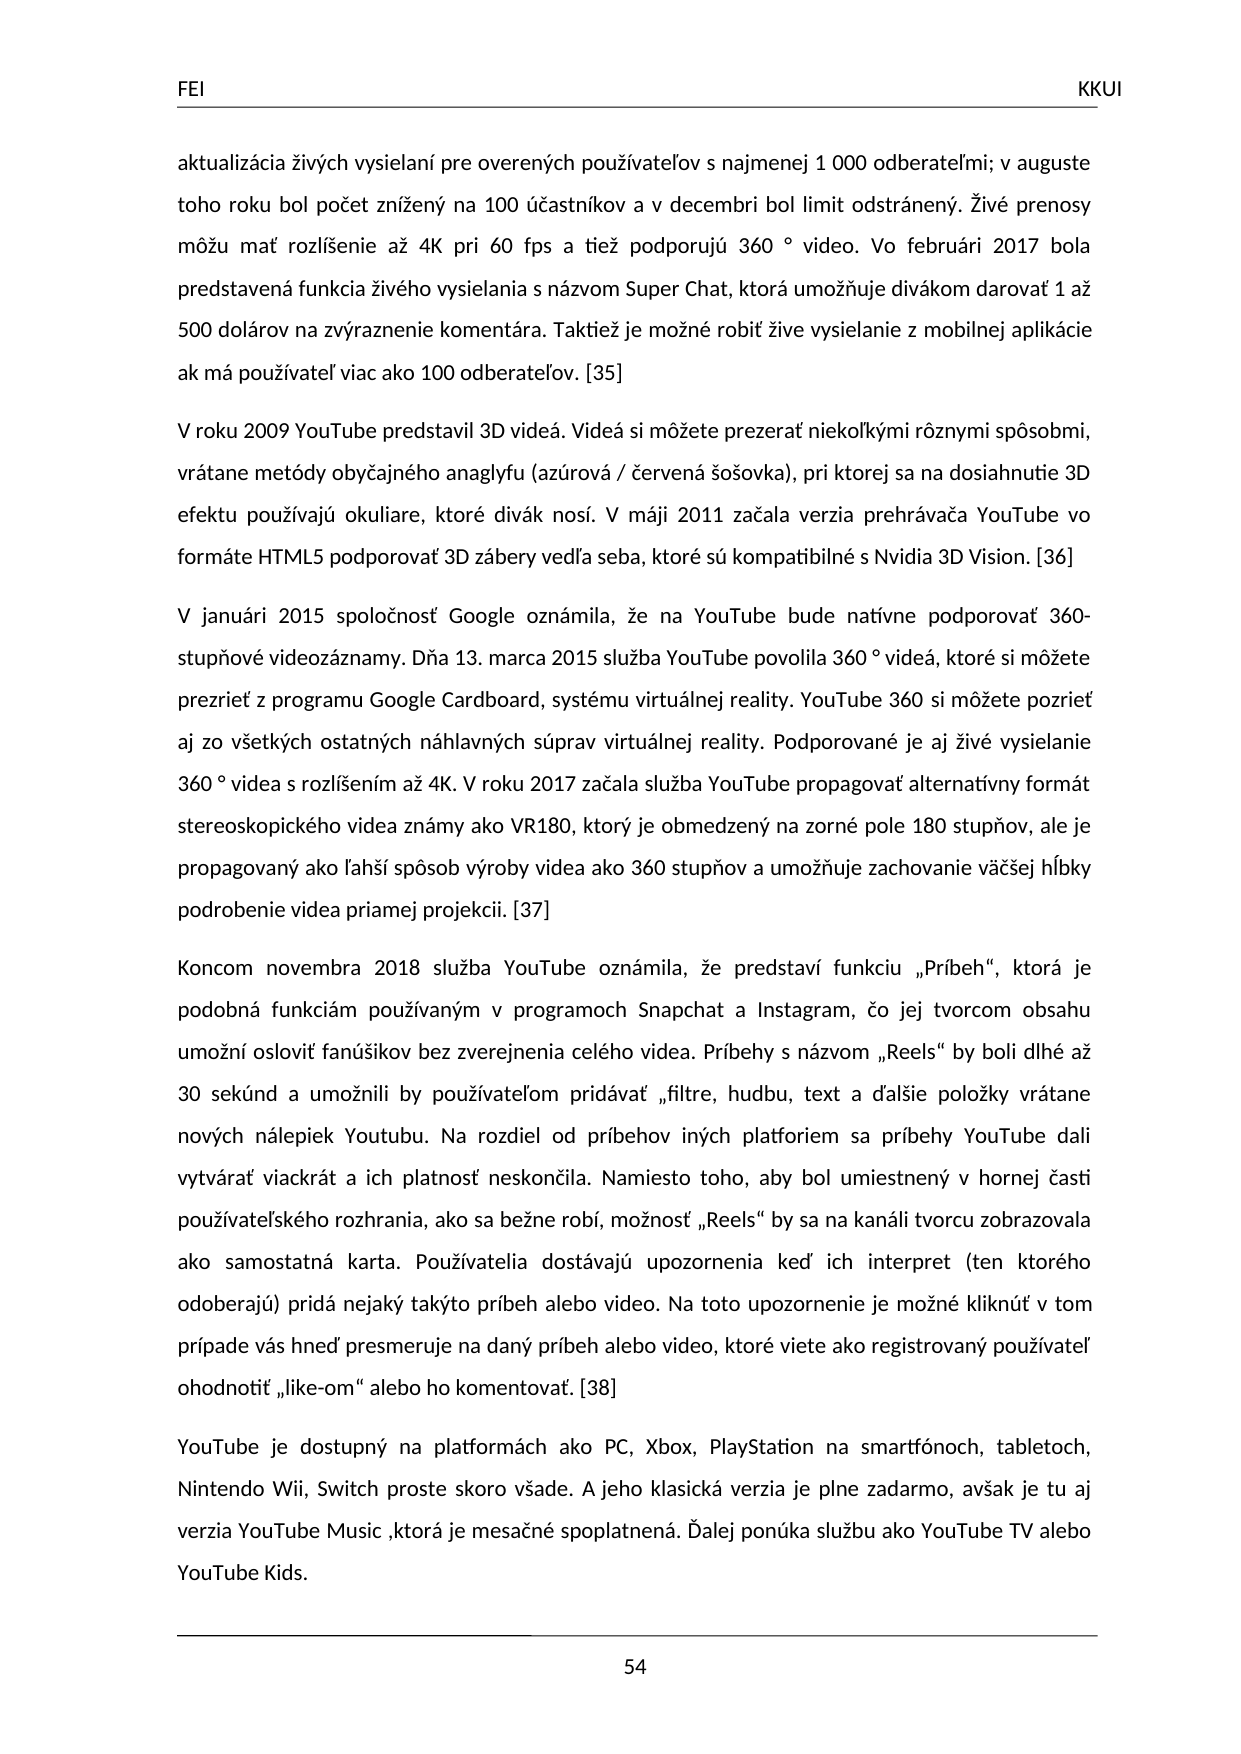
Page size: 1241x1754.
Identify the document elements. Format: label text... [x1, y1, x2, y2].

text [177, 148, 1092, 386]
text V januári 2015 spoločnosť Google oznámila, že na YouTube bude natívne podporovať 360-stupňové videozáznamy. Dňa 13. marca 2015 služba YouTube povolila 360 ° videá, ktoré si môžete prezrieť z programu Google Cardboard, systému virtuálnej reality. YouTube 360 ​​si môžete pozrieť aj zo všetkých ostatných náhlavných súprav virtuálnej reality. Podporované je aj živé vysielanie 360 ​​° videa s rozlíšením až 4K. V roku 2017 začala služba YouTube propagovať alternatívny formát stereoskopického videa známy ako VR180, ktorý je obmedzený na zorné pole 180 stupňov, ale je propagovaný ako ľahší spôsob výroby videa ako 360 stupňov a umožňuje zachovanie väčšej hĺbky podrobenie videa priamej projekcii. [37] [177, 601, 1092, 923]
text V roku 2009 YouTube predstavil 3D videá. Videá si môžete prezerať niekoľkými rôznymi spôsobmi, vrátane metódy obyčajného anaglyfu (azúrová / červená šošovka), pri ktorej sa na dosiahnutie 3D efektu používajú okuliare, ktoré divák nosí. V máji 2011 začala verzia prehrávača YouTube vo formáte HTML5 podporovať 3D zábery vedľa seba, ktoré sú kompatibilné s Nvidia 3D Vision. [36] [177, 416, 1092, 570]
text Koncom novembra 2018 služba YouTube oznámila, že predstaví funkciu „Príbeh“, ktorá je podobná funkciám používaným v programoch Snapchat a Instagram, čo jej tvorcom obsahu umožní osloviť fanúšikov bez zverejnenia celého videa. Príbehy s názvom „Reels“ by boli dlhé až 30 sekúnd a umožnili by používateľom pridávať „filtre, hudbu, text a ďalšie položky vrátane nových nálepiek Youtubu. Na rozdiel od príbehov iných platforiem sa príbehy YouTube dali vytvárať viackrát a ich platnosť neskončila. Namiesto toho, aby bol umiestnený v hornej časti používateľského rozhrania, ako sa bežne robí, možnosť „Reels“ by sa na kanáli tvorcu zobrazovala ako samostatná karta. Používatelia dostávajú upozornenia keď ich interpret (ten ktorého odoberajú) pridá nejaký takýto príbeh alebo video. Na toto upozornenie je možné kliknúť v tom prípade vás hneď presmeruje na daný príbeh alebo video, ktoré viete ako registrovaný používateľ ohodnotiť „like-om“ alebo ho komentovať. [38] [177, 953, 1092, 1401]
text YouTube je dostupný na platformách ako PC, Xbox, PlayStation na smartfónoch, tabletoch, Nintendo Wii, Switch proste skoro všade. A jeho klasická verzia je plne zadarmo, avšak je tu aj verzia YouTube Music ,ktorá je mesačné spoplatnená. Ďalej ponúka službu ako YouTube TV alebo YouTube Kids. [177, 1432, 1092, 1586]
